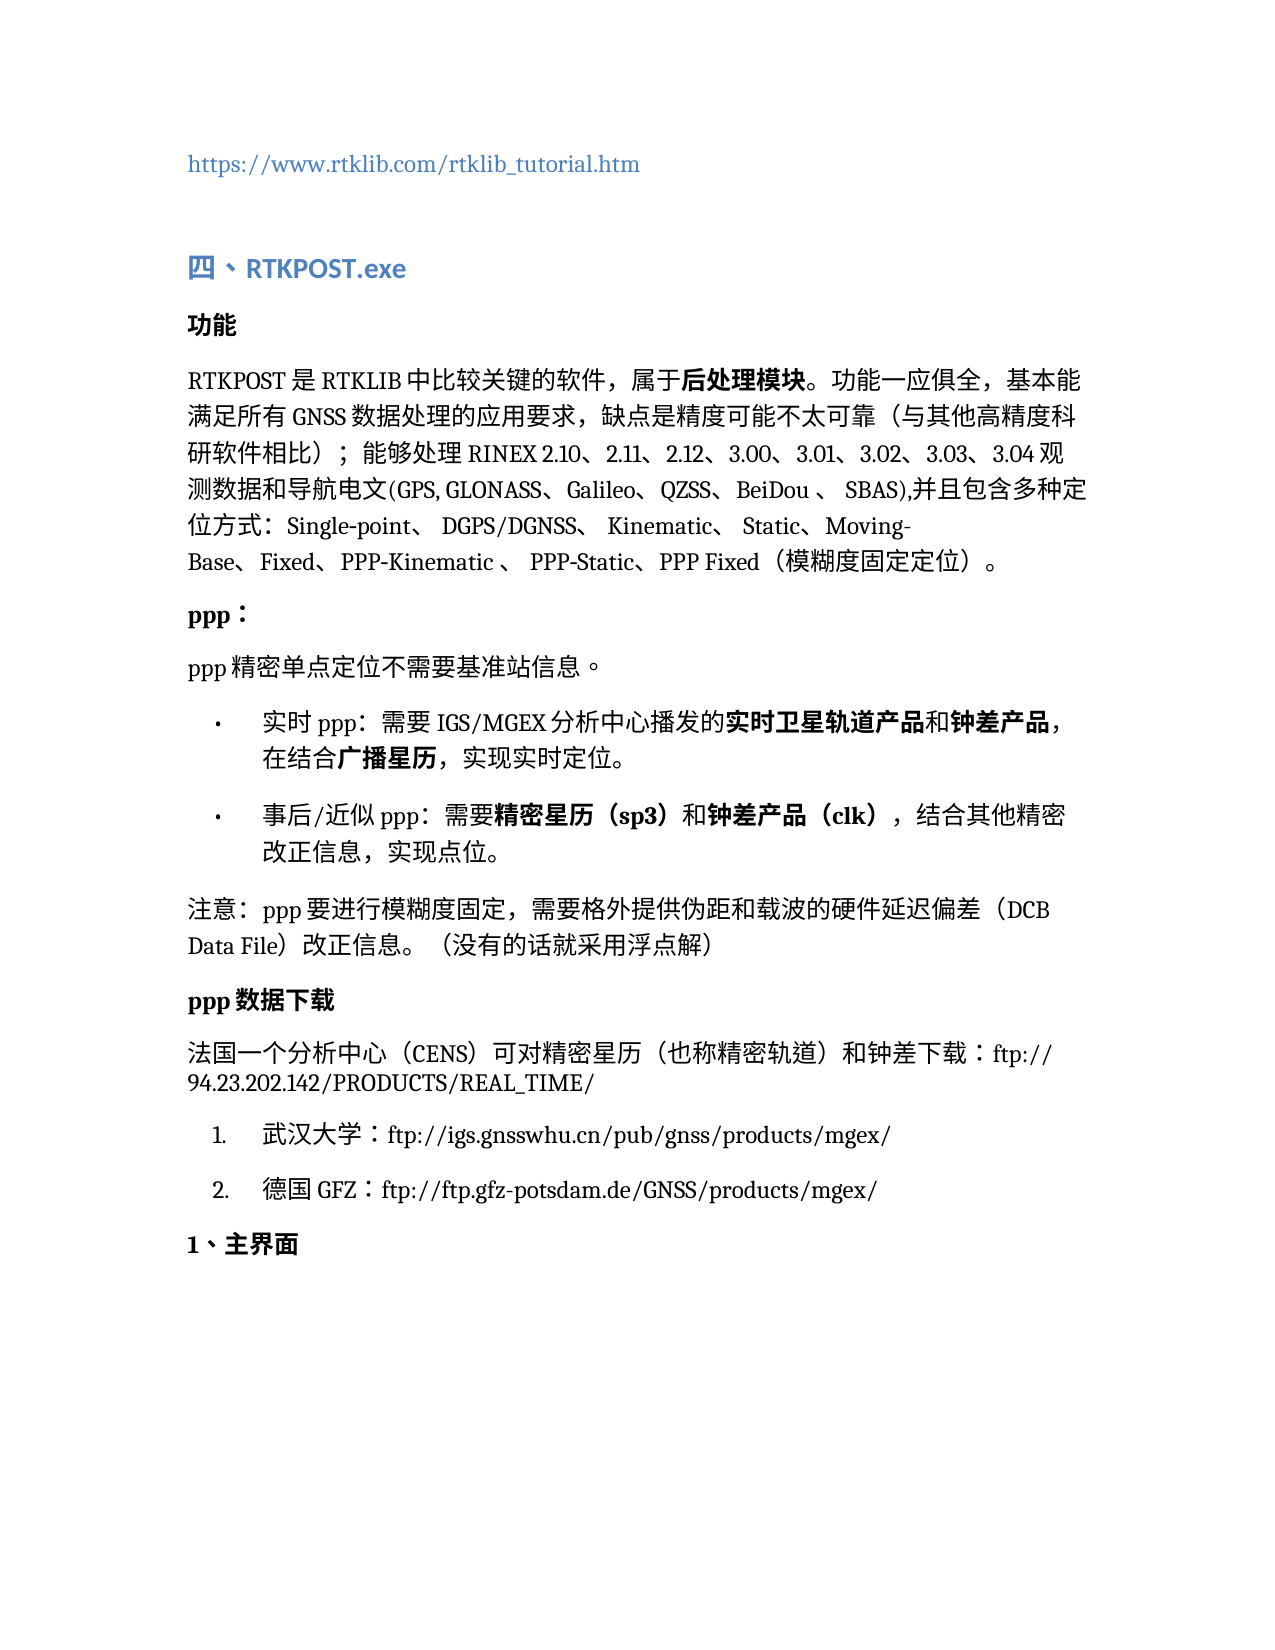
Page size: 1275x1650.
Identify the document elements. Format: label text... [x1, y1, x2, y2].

text 注意：ppp要进行模糊度固定，需要格外提供伪距和载波的硬件延迟偏差（DCB Data File）改正信息。（没有的话就采用浮点解） [187, 889, 1087, 962]
list 事后/近似ppp：需要精密星历（sp3）和钟差产品（clk），结合其他精密改正信息，实现点位。 [212, 796, 1087, 868]
text 1、主界面 [187, 1227, 1087, 1261]
text 功能 [187, 306, 1087, 342]
text https://www.rtklib.com/rtklib_tutorial.htm [187, 150, 1087, 179]
list 实时ppp：需要IGS/MGEX分析中心播发的实时卫星轨道产品和钟差产品，在结合广播星历，实现实时定位。 [212, 702, 1087, 775]
text RTKPOST是RTKLIB中比较关键的软件，属于后处理模块。功能一应俱全，基本能满足所有GNSS数据处理的应用要求，缺点是精度可能不太可靠（与其他高精度科研软件相比）；能够处理RINEX 2.10、2.11、2.12、3.00、3.01、3.02、3.03、3.04观测数据和导航电文(GPS, GLONASS、Galileo、QZSS、BeiDou 、 SBAS),并且包含多种定位方式：Single‐point、 DGPS/DGNSS、 Kinematic、 Static、Moving-Base、Fixed、PPP‐Kinematic 、 PPP‐Static、PPP Fixed（模糊度固定定位）。 [187, 361, 1087, 578]
text ppp数据下载 [187, 980, 1087, 1017]
text ppp精密单点定位不需要基准站信息。 [187, 649, 1087, 684]
list 德国GFZ：ftp://ftp.gfz-potsdam.de/GNSS/products/mgex/ [212, 1172, 1087, 1206]
text 法国一个分析中心（CENS）可对精密星历（也称精密轨道）和钟差下载：ftp://94.23.202.142/PRODUCTS/REAL_TIME/ [187, 1035, 1087, 1098]
subtitle 四、RTKPOST.exe [187, 247, 1087, 287]
text ppp： [187, 597, 1087, 631]
list 武汉大学：ftp://igs.gnsswhu.cn/pub/gnss/products/mgex/ [212, 1117, 1087, 1151]
